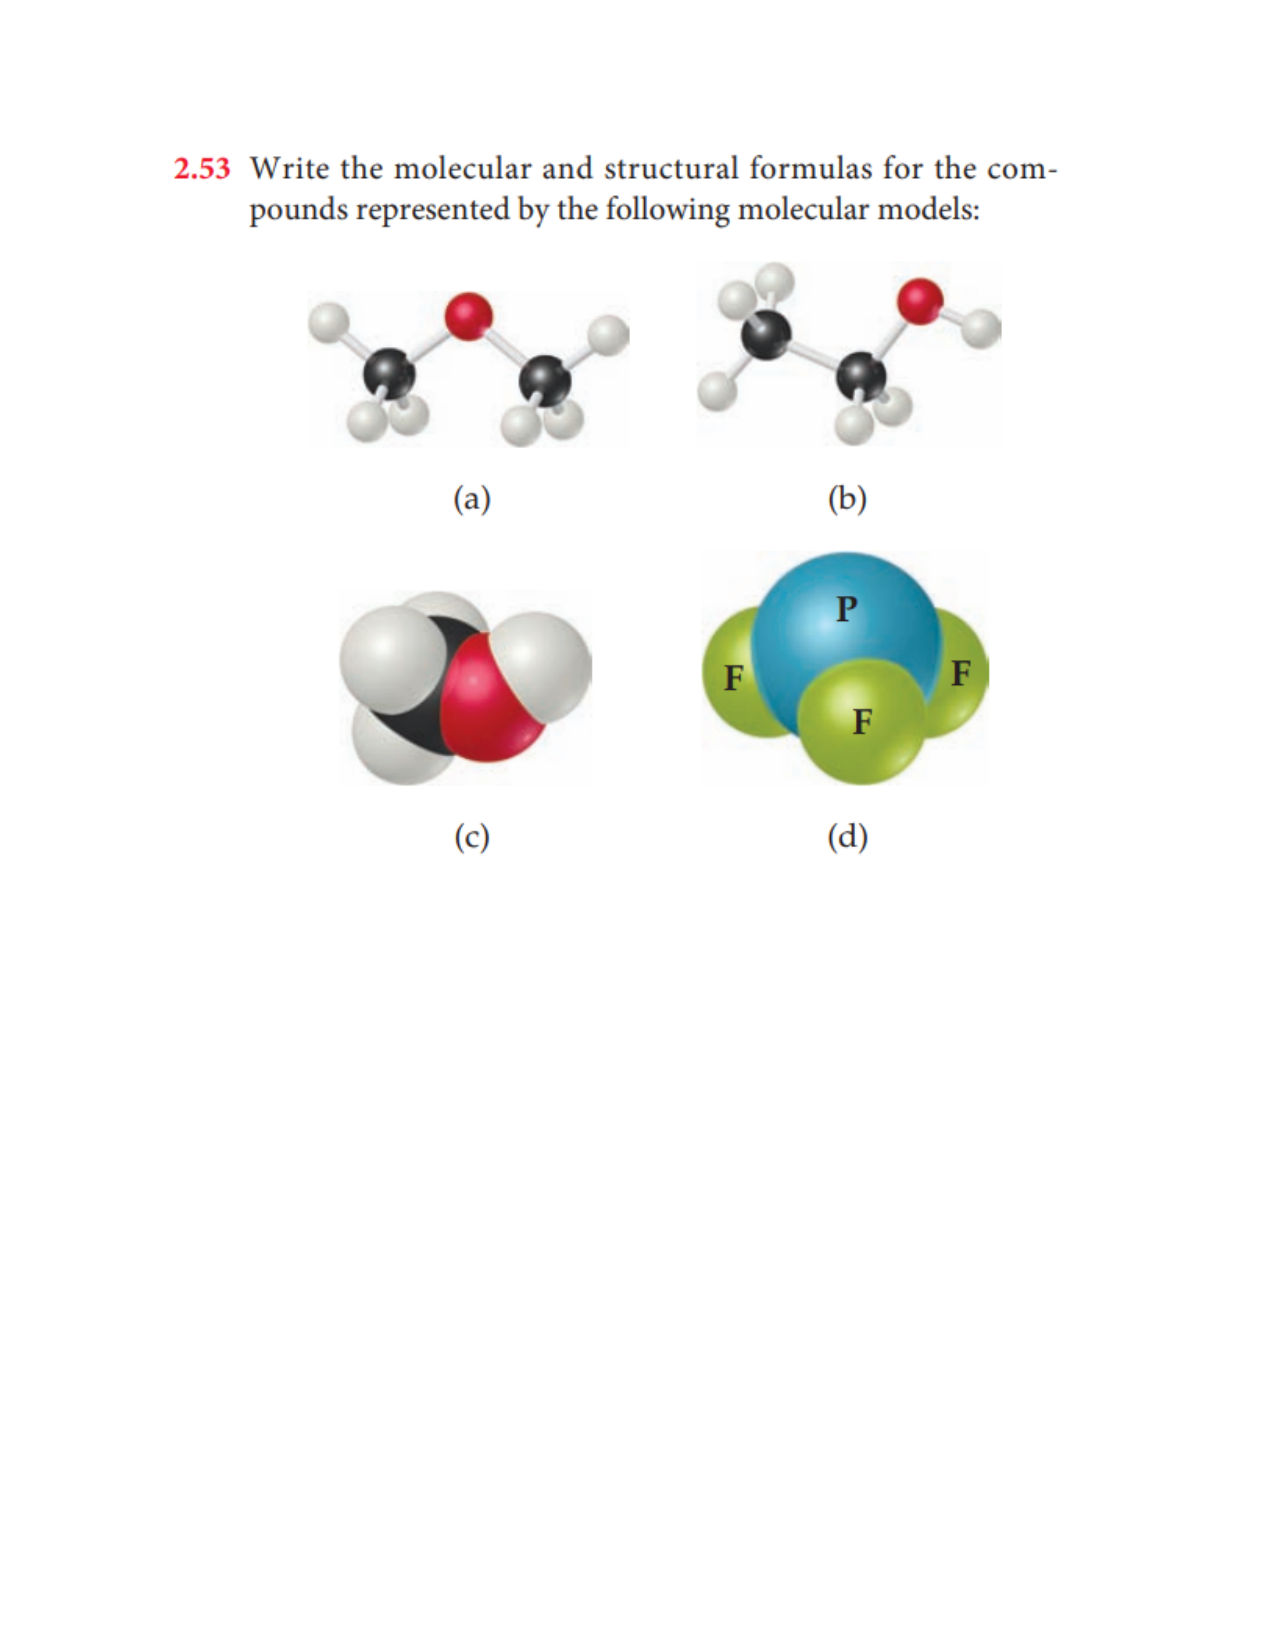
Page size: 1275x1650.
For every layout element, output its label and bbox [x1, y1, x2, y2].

picture [150, 150, 1077, 872]
